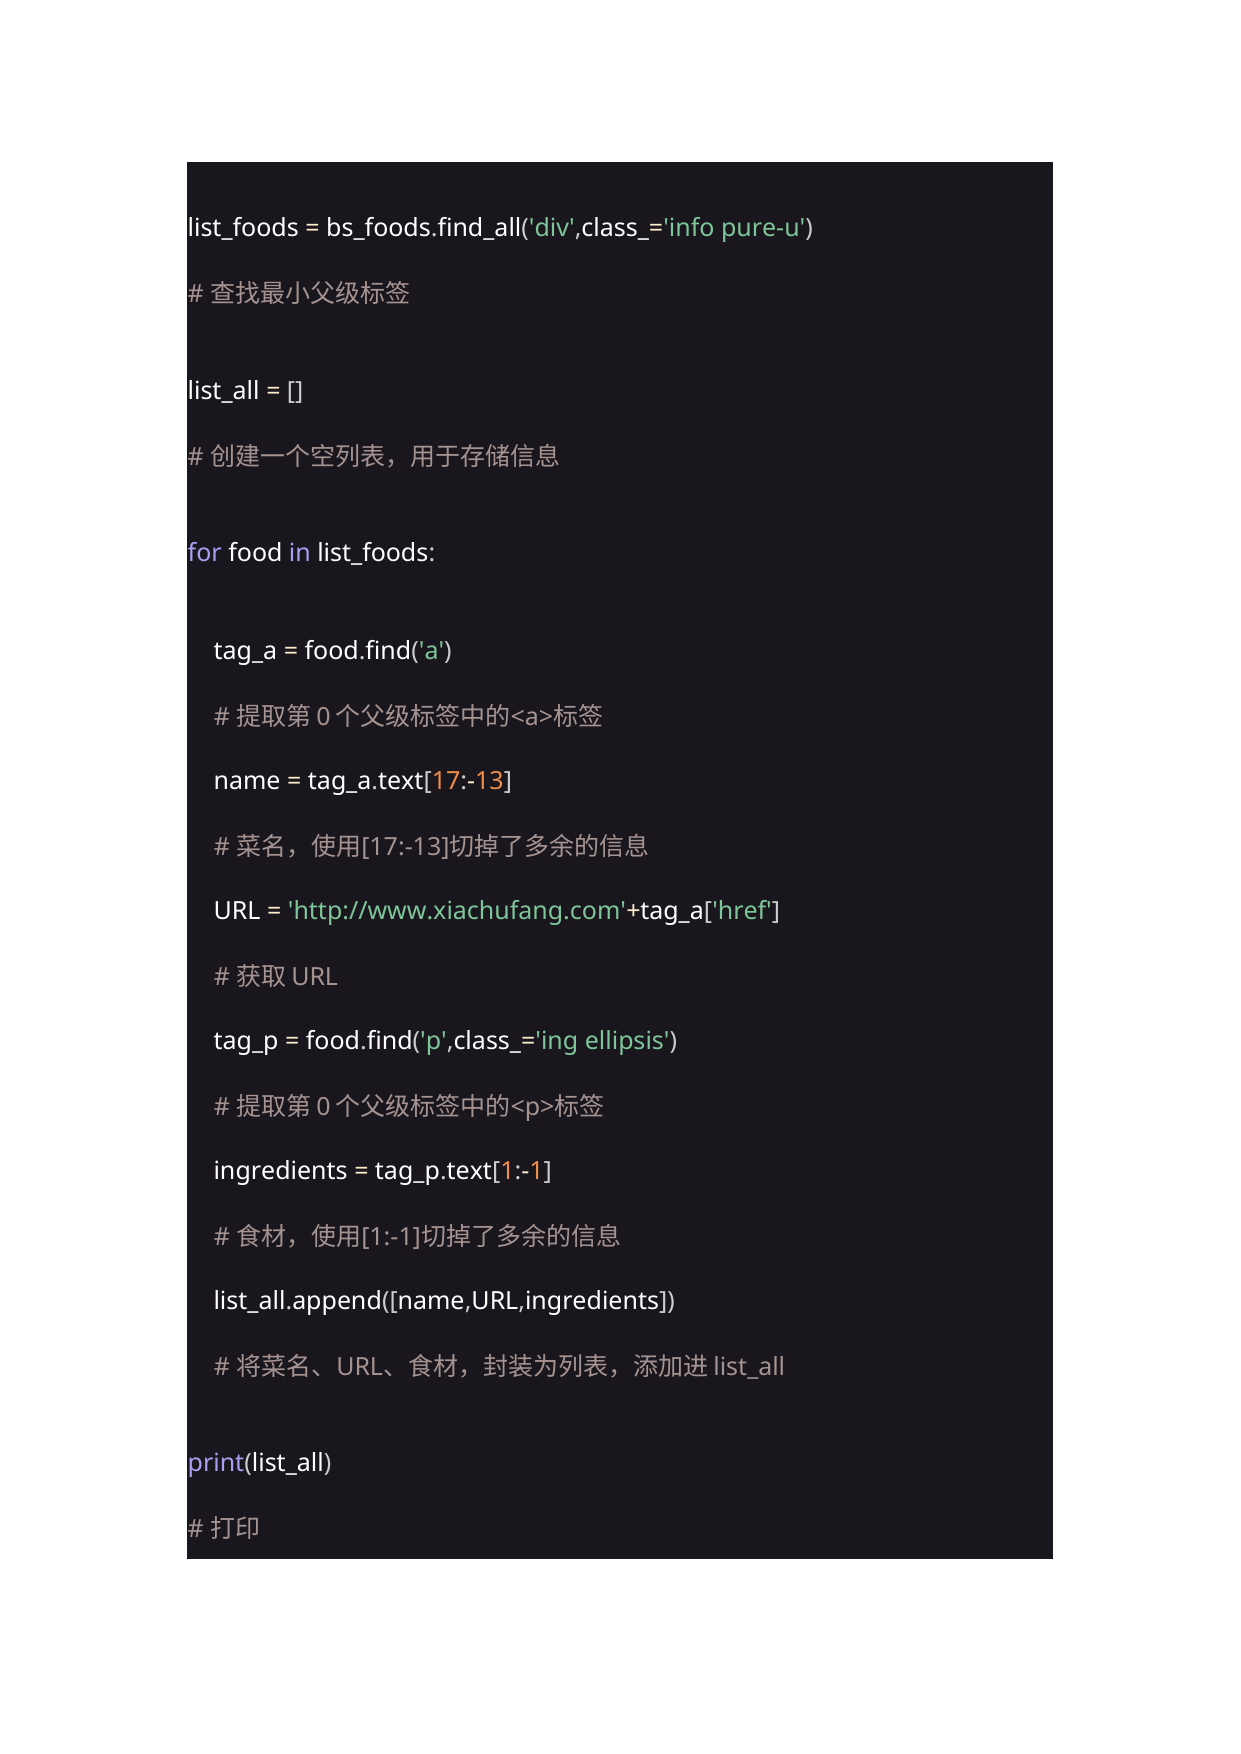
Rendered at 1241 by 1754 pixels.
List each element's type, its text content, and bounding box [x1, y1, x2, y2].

text name = tag_a.text[17:-13] [187, 747, 1053, 812]
text list_all = [] [187, 357, 1053, 422]
text # 菜名，使用[17:-13]切掉了多余的信息 [187, 812, 1053, 877]
text # 打印 [187, 1494, 1053, 1559]
text list_all.append([name,URL,ingredients]) [187, 1267, 1053, 1332]
text # 提取第0个父级标签中的<a>标签 [187, 682, 1053, 747]
text # 将菜名、URL、食材，封装为列表，添加进list_all [187, 1332, 1053, 1397]
text # 创建一个空列表，用于存储信息 [187, 422, 1053, 487]
text list_foods = bs_foods.find_all('div',class_='info pure-u') [187, 194, 1053, 259]
text # 提取第0个父级标签中的<p>标签 [187, 1072, 1053, 1137]
text print(list_all) [187, 1429, 1053, 1494]
text # 食材，使用[1:-1]切掉了多余的信息 [187, 1202, 1053, 1267]
text # 获取URL [187, 942, 1053, 1007]
text ingredients = tag_p.text[1:-1] [187, 1137, 1053, 1202]
text tag_p = food.find('p',class_='ing ellipsis') [187, 1007, 1053, 1072]
text URL = 'http://www.xiachufang.com'+tag_a['href'] [187, 877, 1053, 942]
text # 查找最小父级标签 [187, 259, 1053, 324]
text tag_a = food.find('a') [187, 617, 1053, 682]
text for food in list_foods: [187, 519, 1053, 584]
